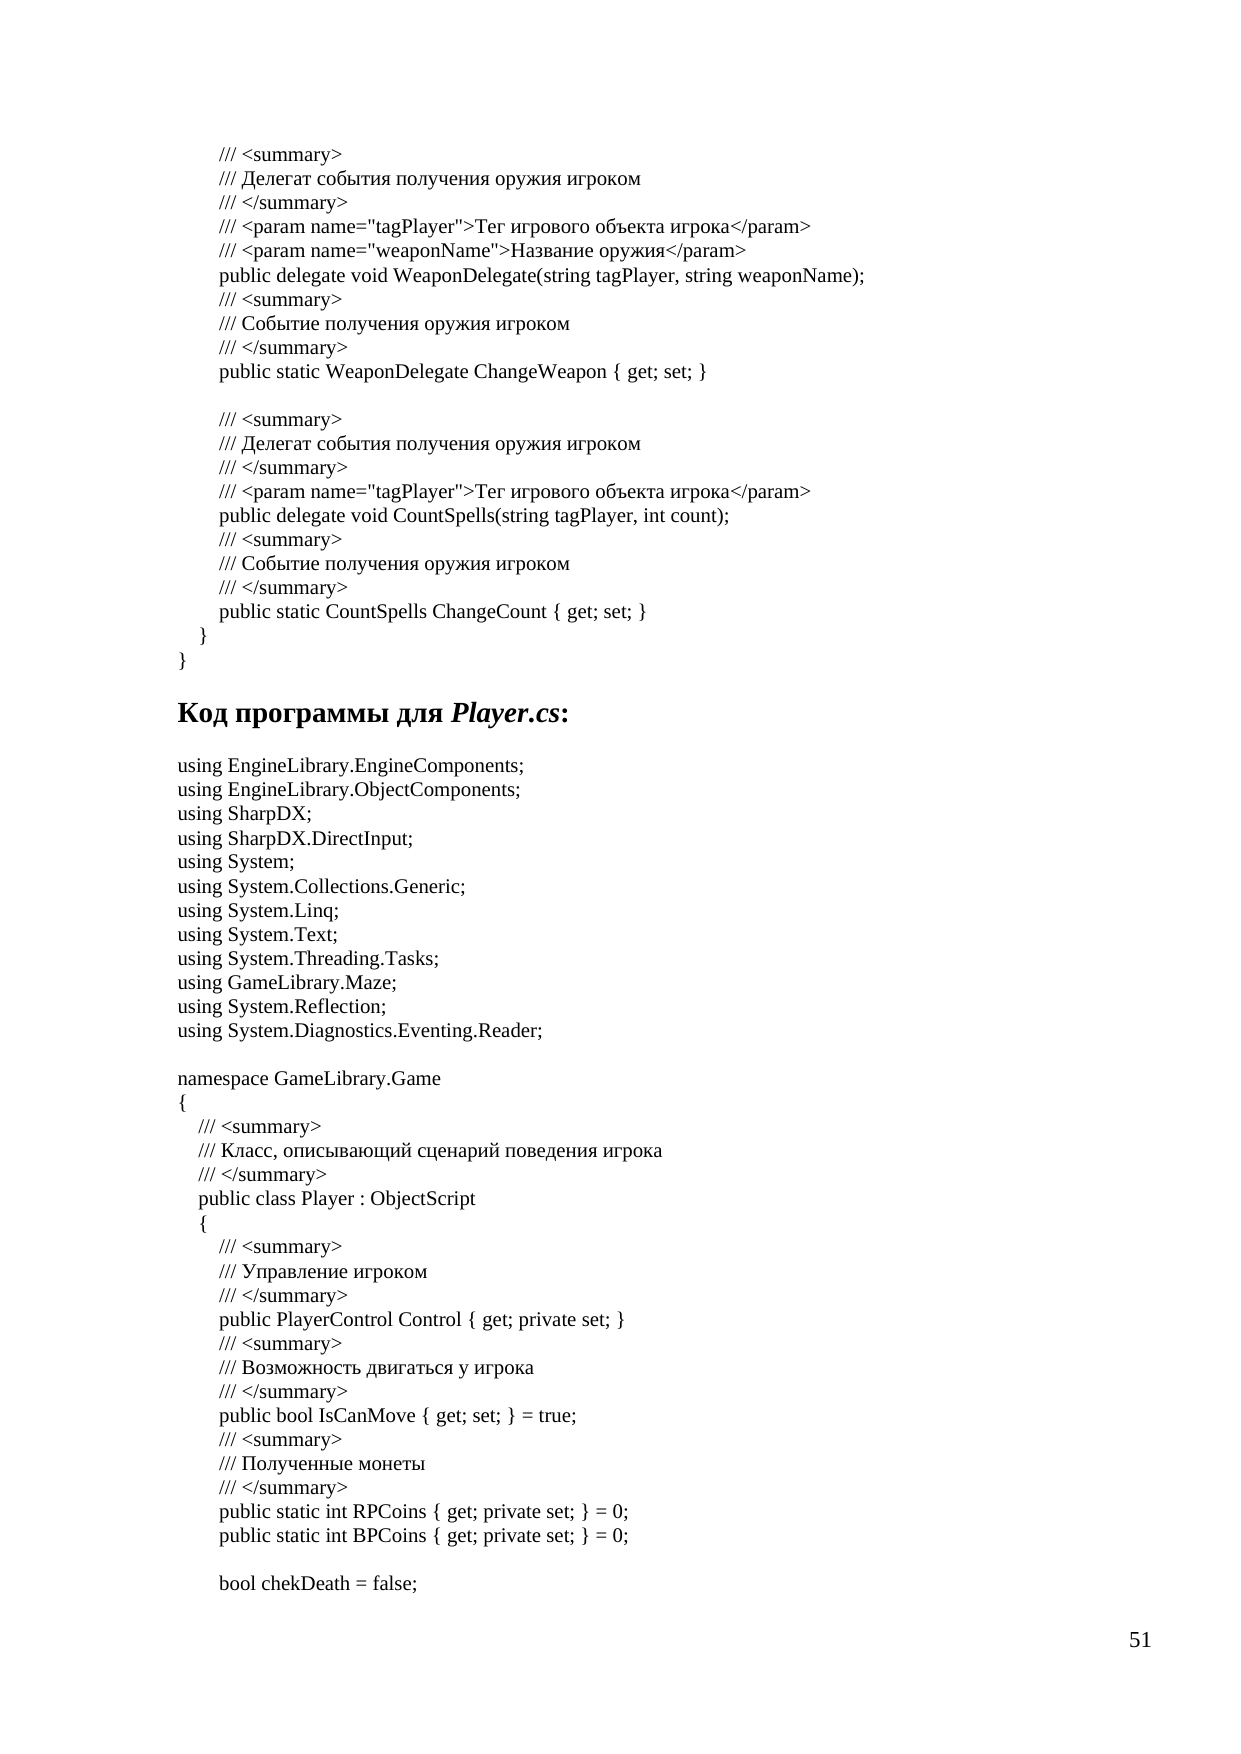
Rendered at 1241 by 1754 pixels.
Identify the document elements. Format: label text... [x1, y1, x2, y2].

text using GameLibrary.Maze; [177, 970, 1152, 994]
text /// <summary> [177, 1331, 1152, 1355]
text /// </summary> [177, 455, 1152, 479]
text using System.Reflection; [177, 994, 1152, 1018]
text public static int BPCoins { get; private set; } = 0; [177, 1523, 1152, 1547]
text using EngineLibrary.EngineComponents; [177, 753, 1152, 777]
text /// <summary> [177, 407, 1152, 431]
text /// <summary> [177, 287, 1152, 311]
text using System.Text; [177, 922, 1152, 946]
text /// </summary> [177, 190, 1152, 214]
text /// <param name="tagPlayer">Тег игрового объекта игрока</param> [177, 214, 1152, 238]
text /// </summary> [177, 1283, 1152, 1307]
text bool chekDeath = false; [177, 1571, 1152, 1595]
text /// Событие получения оружия игроком [177, 311, 1152, 335]
text public delegate void WeaponDelegate(string tagPlayer, string weaponName); [177, 262, 1152, 287]
text /// </summary> [177, 1475, 1152, 1499]
text /// </summary> [177, 335, 1152, 359]
text using System.Threading.Tasks; [177, 946, 1152, 970]
text /// <summary> [177, 1427, 1152, 1451]
text public PlayerControl Control { get; private set; } [177, 1307, 1152, 1331]
text /// Делегат события получения оружия игроком [177, 431, 1152, 455]
text /// Событие получения оружия игроком [177, 551, 1152, 575]
text { [177, 1210, 1152, 1234]
text public delegate void CountSpells(string tagPlayer, int count); [177, 503, 1152, 527]
text /// <summary> [177, 1114, 1152, 1138]
text using System; [177, 849, 1152, 873]
text /// Класс, описывающий сценарий поведения игрока [177, 1138, 1152, 1162]
text public static CountSpells ChangeCount { get; set; } [177, 599, 1152, 623]
text /// <summary> [177, 1234, 1152, 1258]
text /// </summary> [177, 1162, 1152, 1186]
text public static int RPCoins { get; private set; } = 0; [177, 1499, 1152, 1523]
text /// </summary> [177, 1379, 1152, 1403]
text using SharpDX; [177, 801, 1152, 825]
text /// <param name="weaponName">Название оружия</param> [177, 238, 1152, 262]
text /// Делегат события получения оружия игроком [177, 166, 1152, 190]
text using System.Linq; [177, 898, 1152, 922]
text /// <summary> [177, 142, 1152, 166]
text using System.Collections.Generic; [177, 873, 1152, 898]
text namespace GameLibrary.Game [177, 1066, 1152, 1090]
text using SharpDX.DirectInput; [177, 825, 1152, 849]
text } [177, 623, 1152, 647]
text using System.Diagnostics.Eventing.Reader; [177, 1018, 1152, 1042]
text /// <param name="tagPlayer">Тег игрового объекта игрока</param> [177, 479, 1152, 503]
text /// Возможность двигаться у игрока [177, 1355, 1152, 1379]
text Код программы для Player.cs: [177, 696, 1152, 729]
text } [177, 647, 1152, 672]
text /// Управление игроком [177, 1258, 1152, 1283]
text public static WeaponDelegate ChangeWeapon { get; set; } [177, 359, 1152, 383]
text public class Player : ObjectScript [177, 1186, 1152, 1210]
text /// <summary> [177, 527, 1152, 551]
text using EngineLibrary.ObjectComponents; [177, 777, 1152, 801]
text /// Полученные монеты [177, 1451, 1152, 1475]
text public bool IsCanMove { get; set; } = true; [177, 1403, 1152, 1427]
text /// </summary> [177, 575, 1152, 599]
text { [177, 1090, 1152, 1114]
